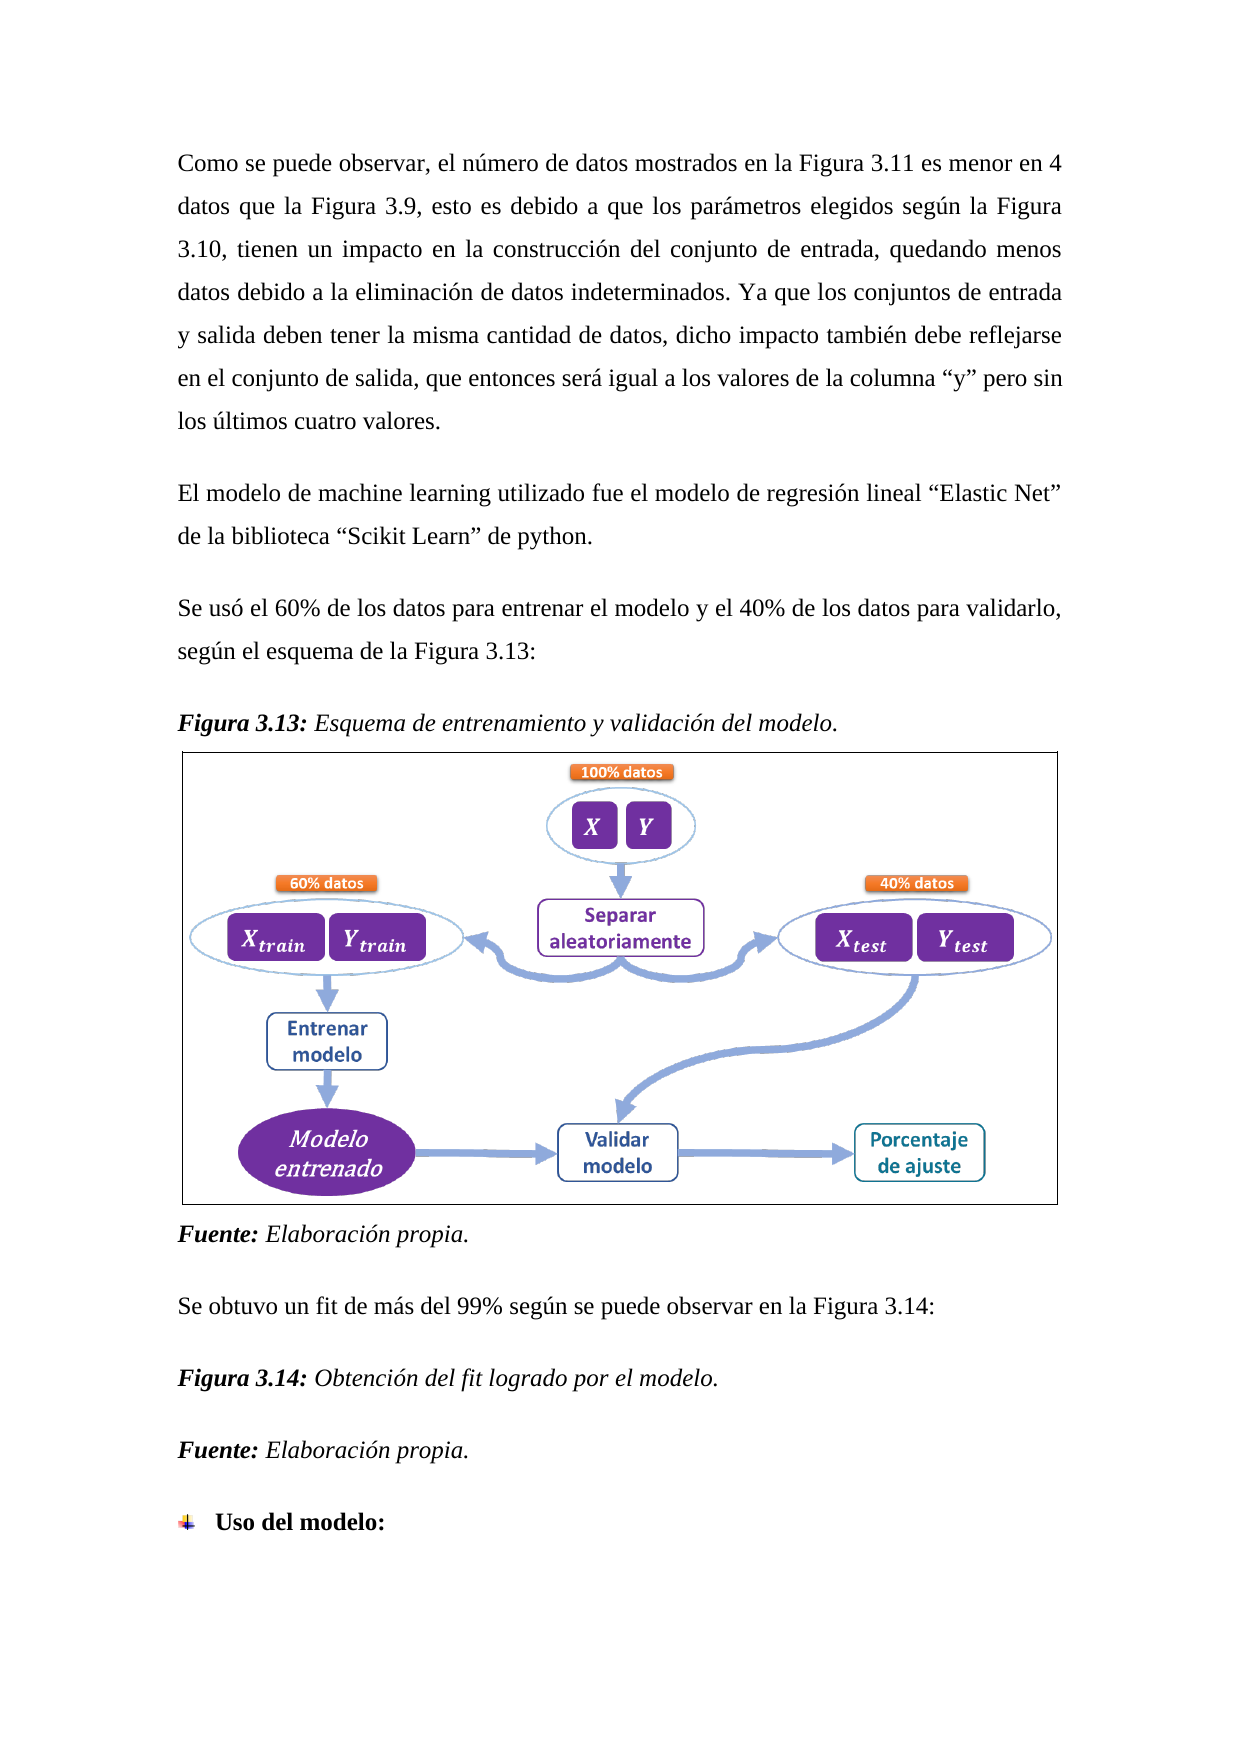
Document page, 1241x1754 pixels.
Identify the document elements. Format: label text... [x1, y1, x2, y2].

text Se usó el 60% de los datos para entrenar el modelo y el 40% de los datos para validarlo, según el esquema de la Figura 3.13: [177, 593, 1063, 665]
text El modelo de machine learning utilizado fue el modelo de regresión lineal “Elastic Net” de la biblioteca “Scikit Learn” de python. [177, 478, 1063, 550]
text Fuente: Elaboración propia. [177, 1219, 1063, 1248]
text Fuente: Elaboración propia. [177, 1435, 1063, 1463]
text Se obtuvo un fit de más del 99% según se puede observar en la Figura 3.14: [177, 1291, 1063, 1320]
text Figura 3.13: Esquema de entrenamiento y validación del modelo. [177, 708, 1063, 737]
picture [189, 753, 1052, 1196]
text Como se puede observar, el número de datos mostrados en la Figura 3.11 es menor en 4 datos que la Figura 3.9, esto es debido a que los parámetros elegidos según la Figura 3.10, tienen un impacto en la construcción del conjunto de entrada, quedando menos datos debido a la eliminación de datos indeterminados. Ya que los conjuntos de entrada y salida deben tener la misma cantidad de datos, dicho impacto también debe reflejarse en el conjunto de salida, que entonces será igual a los valores de la columna “y” pero sin los últimos cuatro valores. [177, 148, 1063, 435]
text Figura 3.14: Obtención del fit logrado por el modelo. [177, 1363, 1063, 1392]
picture [178, 1513, 195, 1530]
list Uso del modelo: [177, 1507, 1063, 1535]
